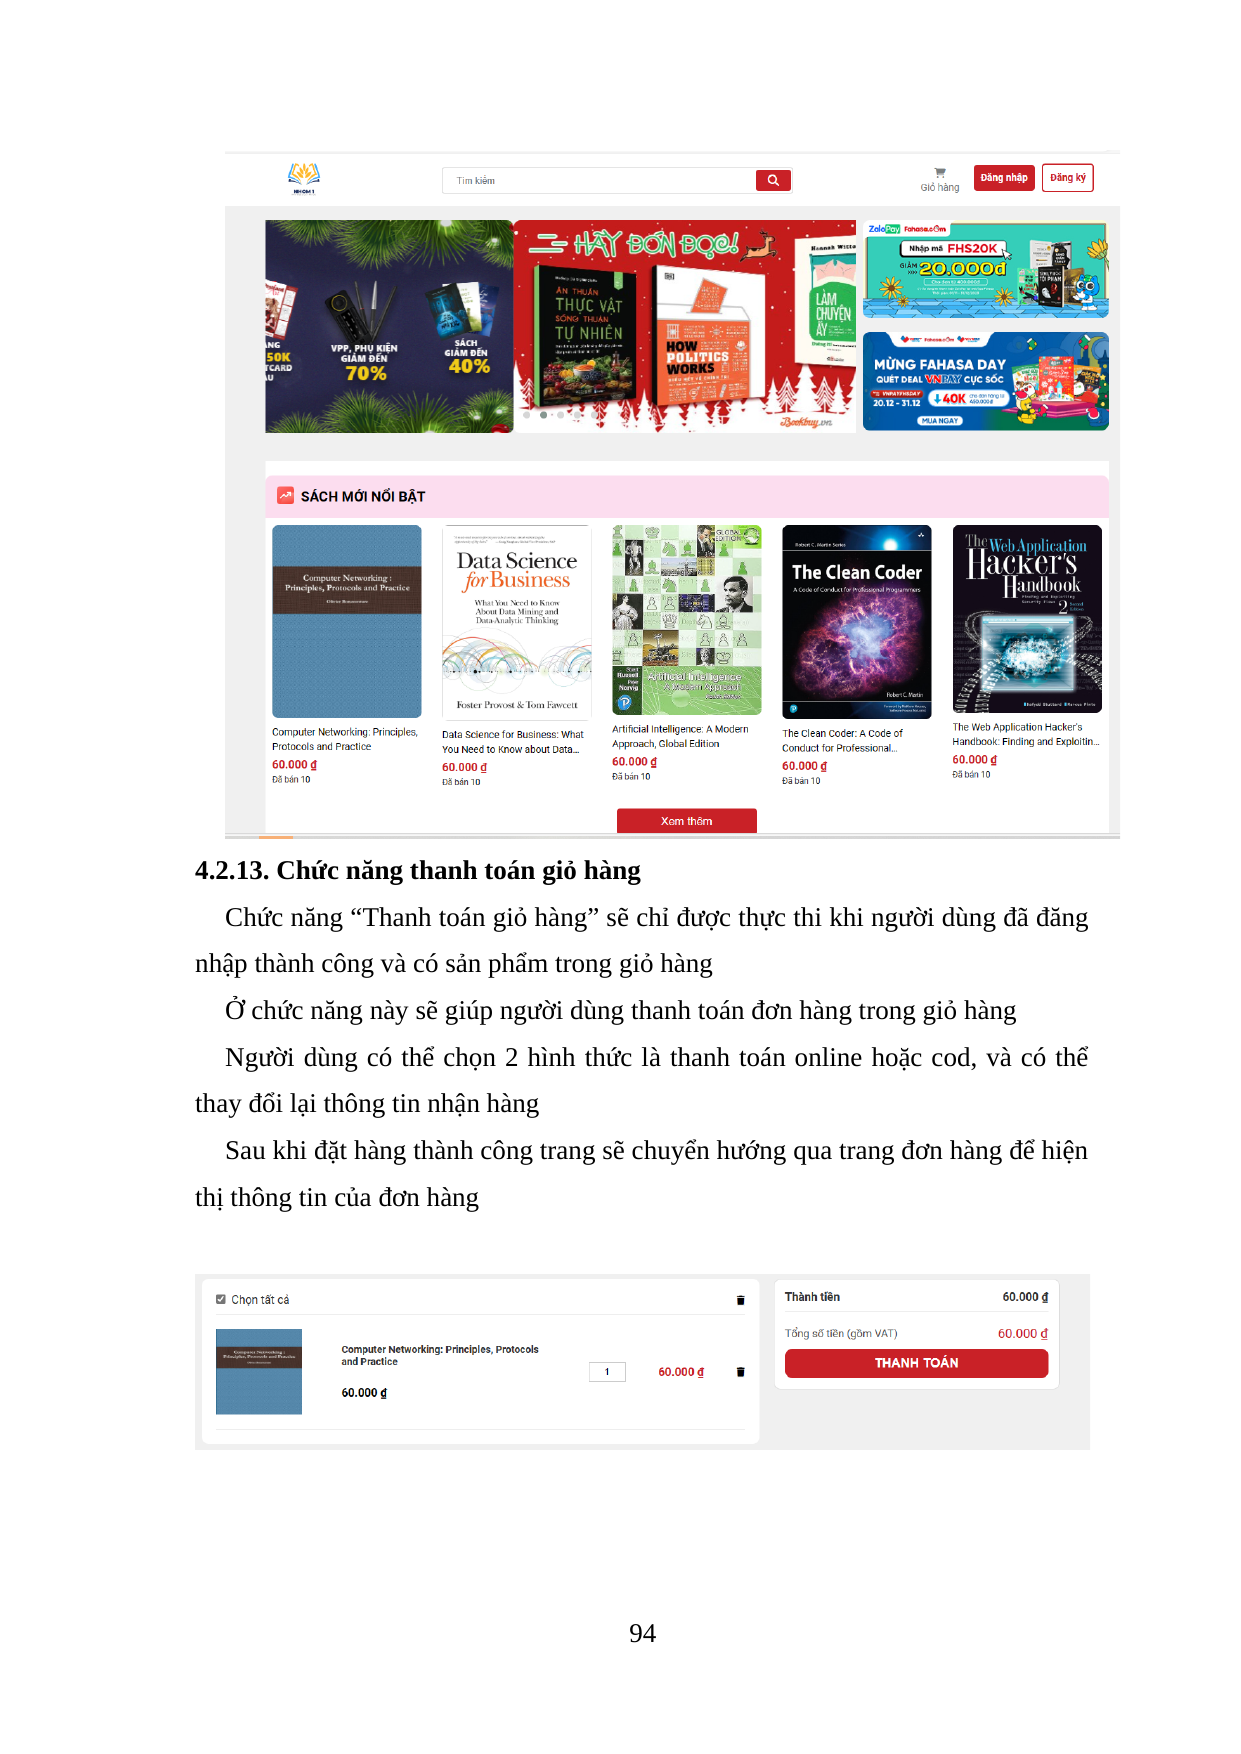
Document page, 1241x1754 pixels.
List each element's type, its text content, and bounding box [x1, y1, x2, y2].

text Ở chức năng này sẽ giúp người dùng thanh toán đơn hàng trong giỏ hàng [195, 994, 1090, 1025]
text Sau khi đặt hàng thành công trang sẽ chuyển hướng qua trang đơn hàng để hiện thị thông tin của đơn hàng [195, 1134, 1090, 1212]
subtitle 4.2.13. Chức năng thanh toán giỏ hàng [195, 854, 1090, 885]
text Người dùng có thể chọn 2 hình thức là thanh toán online hoặc cod, và có thể thay đổi lại thông tin nhận hàng [195, 1041, 1090, 1119]
picture [225, 150, 1121, 839]
text Chức năng “Thanh toán giỏ hàng” sẽ chỉ được thực thi khi người dùng đã đăng nhập thành công và có sản phẩm trong giỏ hàng [195, 901, 1090, 979]
picture [195, 1274, 1091, 1450]
